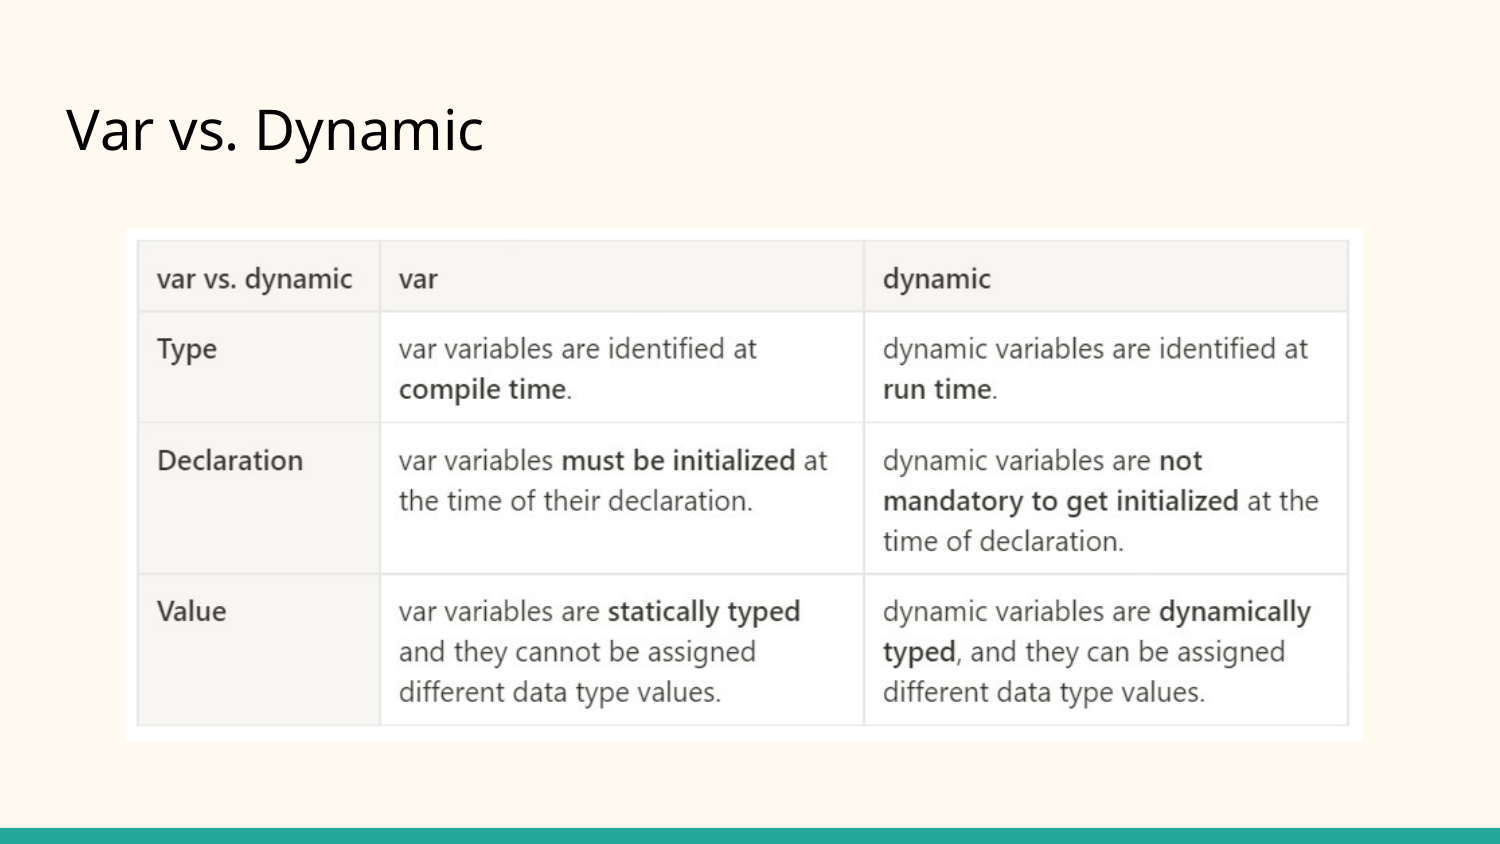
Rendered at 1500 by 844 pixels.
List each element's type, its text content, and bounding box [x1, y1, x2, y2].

text Var vs. Dynamic [66, 90, 1500, 167]
picture [126, 228, 1363, 741]
